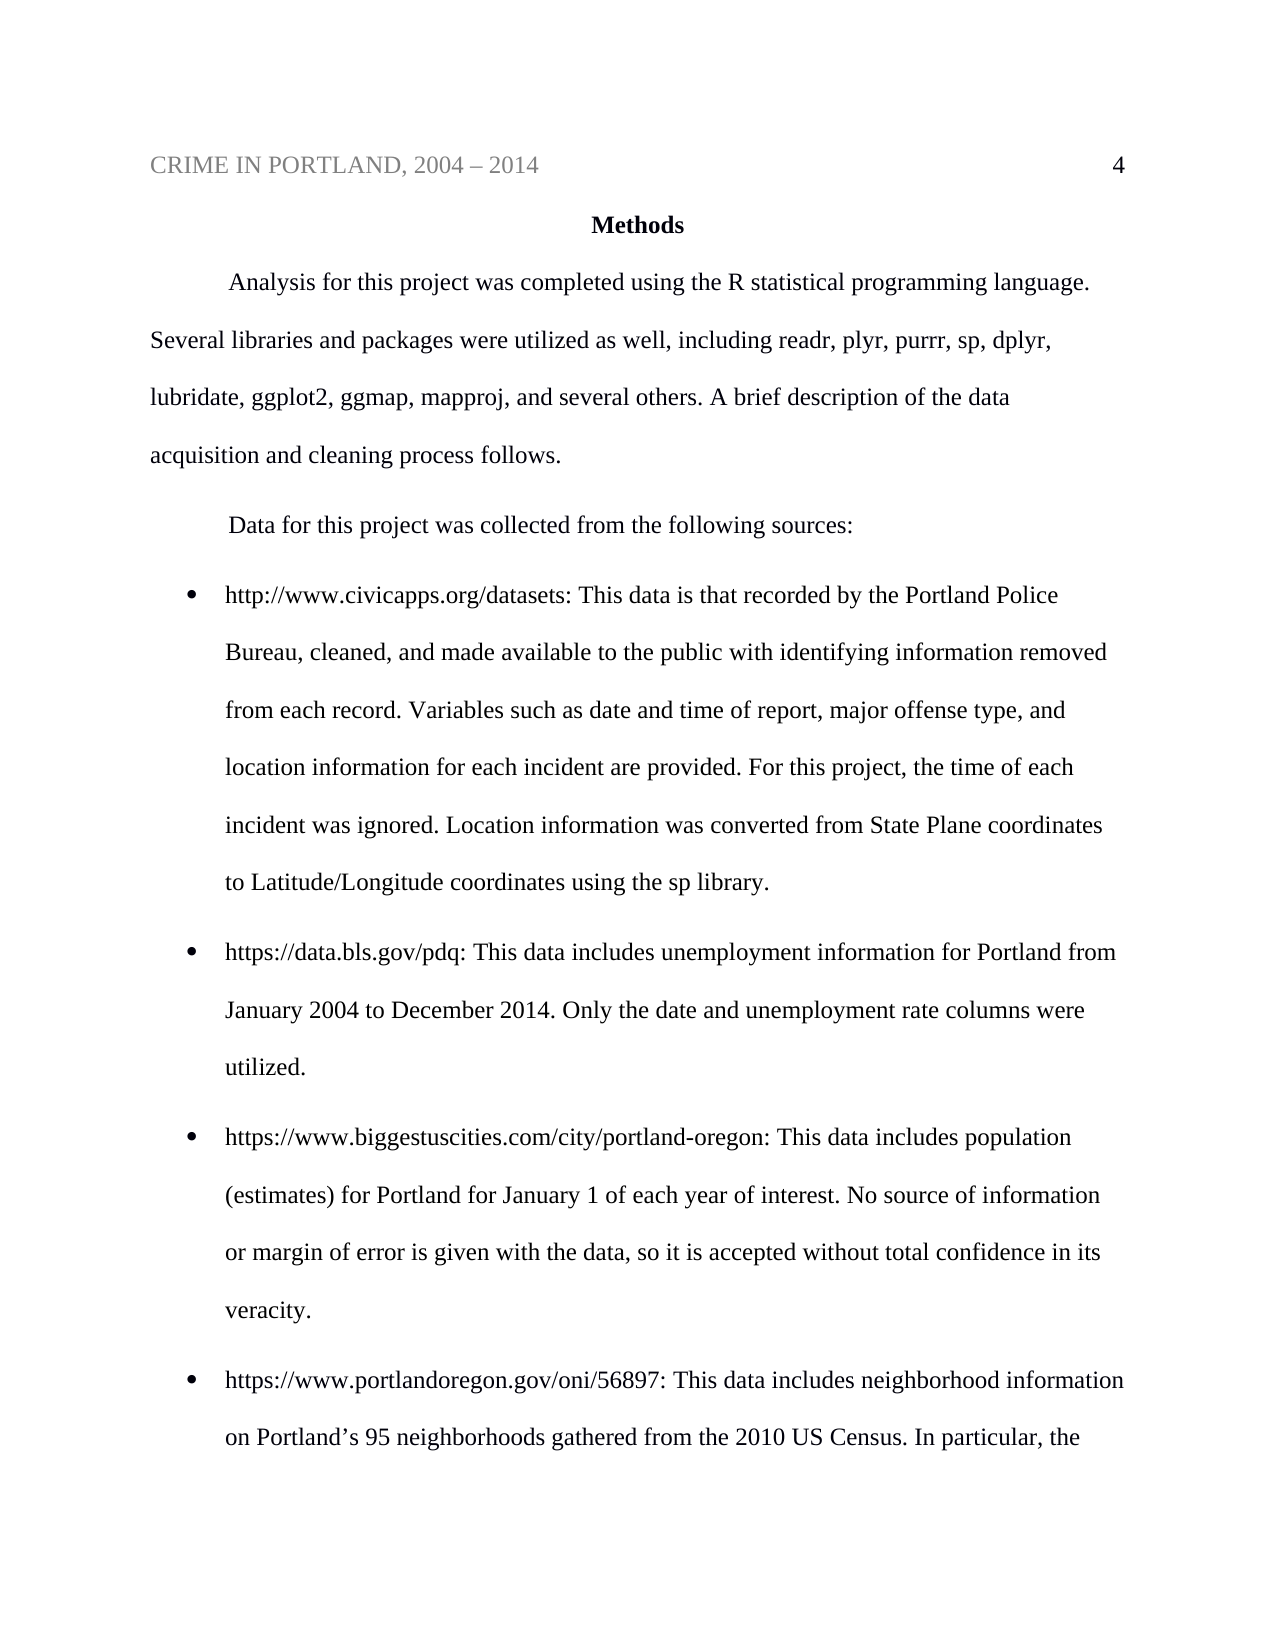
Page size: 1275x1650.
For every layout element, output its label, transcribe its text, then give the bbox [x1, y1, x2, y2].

subtitle Methods [150, 210, 1125, 239]
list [187, 1365, 1125, 1451]
text Analysis for this project was completed using the R statistical programming language. Several libraries and packages were utilized as well, including readr, plyr, purrr, sp, dplyr, lubridate, ggplot2, ggmap, mapproj, and several others. A brief description of the data acquisition and cleaning process follows. [150, 267, 1125, 469]
list https://data.bls.gov/pdq: This data includes unemployment information for Portland from January 2004 to December 2014. Only the date and unemployment rate columns were utilized. [187, 937, 1125, 1081]
list https://www.biggestuscities.com/city/portland-oregon: This data includes population (estimates) for Portland for January 1 of each year of interest. No source of information or margin of error is given with the data, so it is accepted without total confidence in its veracity. [187, 1122, 1125, 1324]
text Data for this project was collected from the following sources: [150, 510, 1125, 539]
list http://www.civicapps.org/datasets: This data is that recorded by the Portland Police Bureau, cleaned, and made available to the public with identifying information removed from each record. Variables such as date and time of report, major offense type, and location information for each incident are provided. For this project, the time of each incident was ignored. Location information was converted from State Plane coordinates to Latitude/Longitude coordinates using the sp library. [187, 580, 1125, 896]
